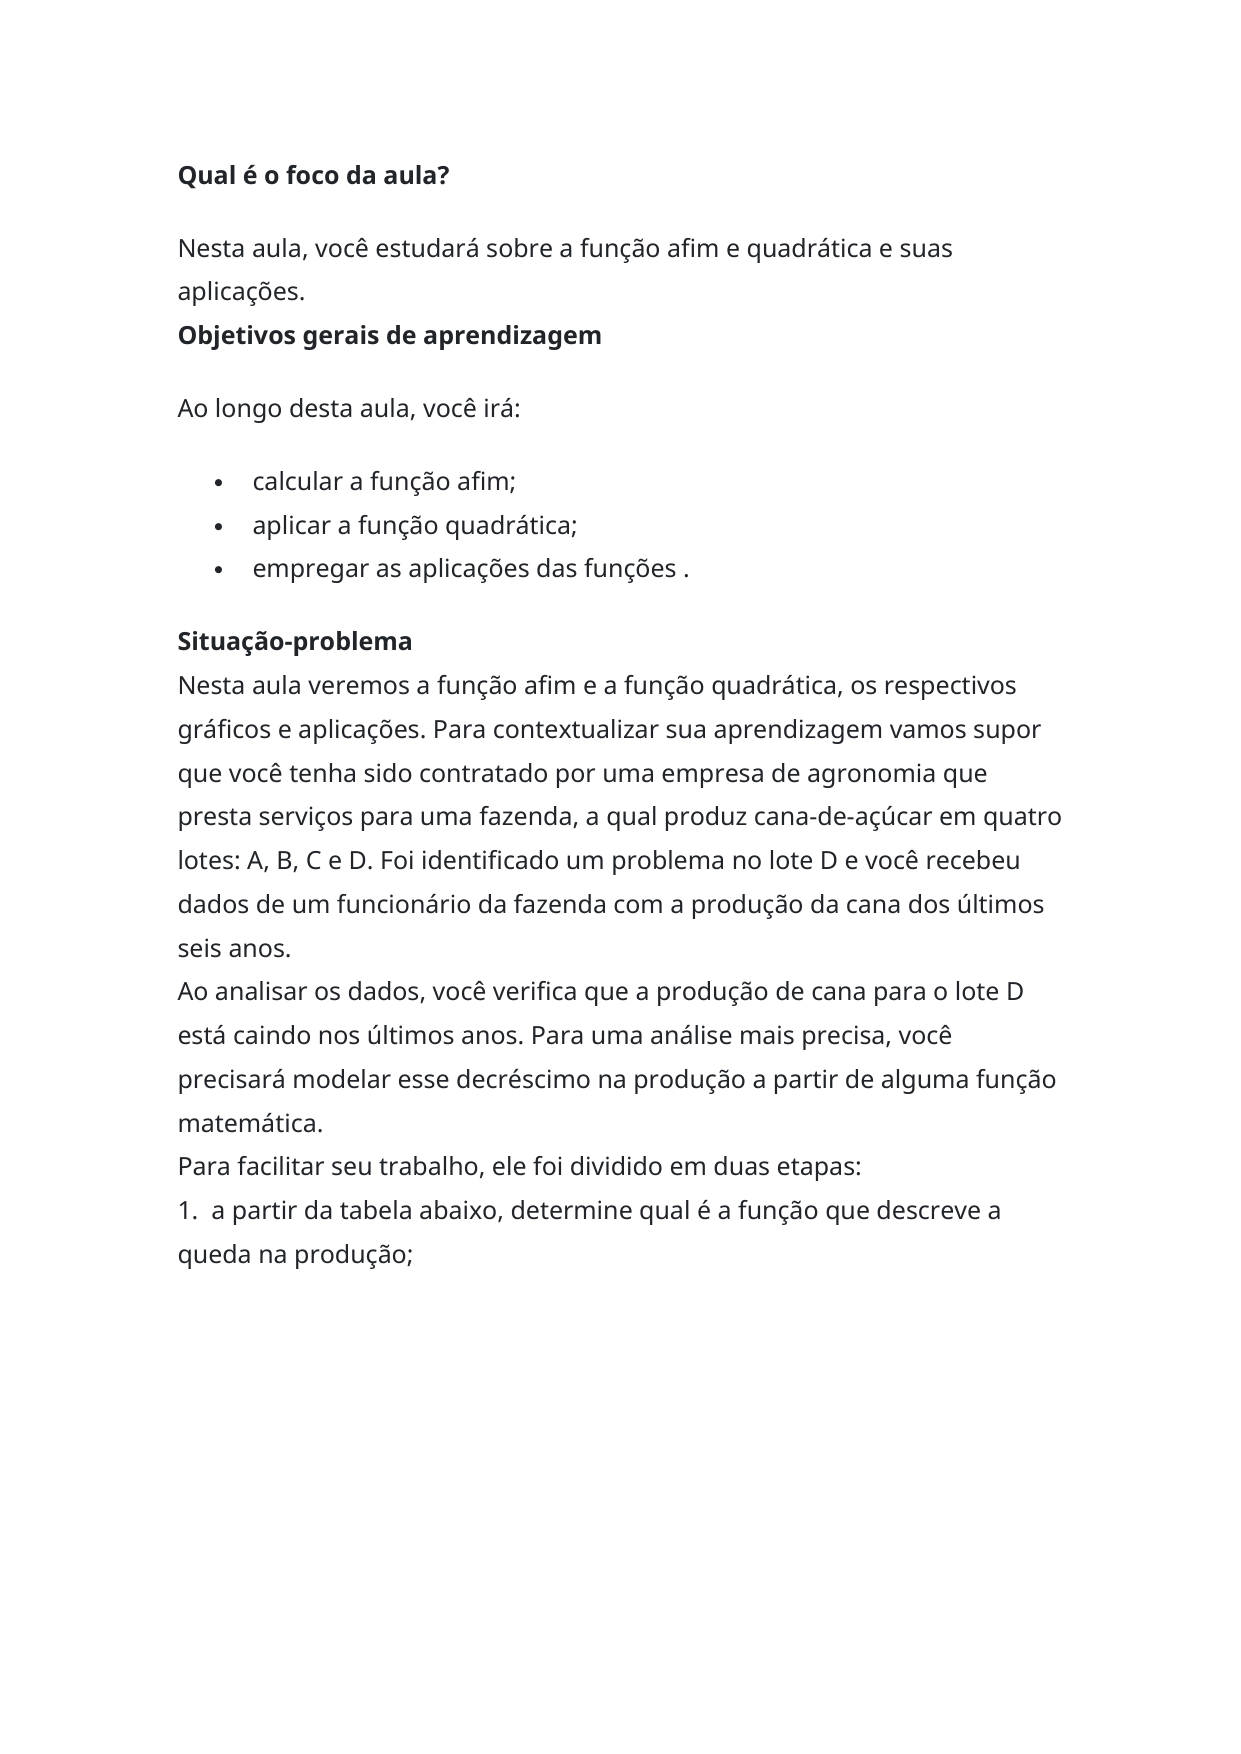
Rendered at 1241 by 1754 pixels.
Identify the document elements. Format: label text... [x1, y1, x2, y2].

text Qual é o foco da aula? [177, 148, 1063, 191]
text Ao analisar os dados, você verifica que a produção de cana para o lote D está caindo nos últimos anos. Para uma análise mais precisa, você precisará modelar esse decréscimo na produção a partir de alguma função matemática. [177, 964, 1063, 1139]
list empregar as aplicações das funções . [215, 541, 1063, 585]
list calcular a função afim; [215, 454, 1063, 498]
text Situação-problema [177, 614, 1063, 658]
text 1. a partir da tabela abaixo, determine qual é a função que descreve a queda na produção; [177, 1183, 1063, 1271]
text Para facilitar seu trabalho, ele foi dividido em duas etapas: [177, 1139, 1063, 1183]
text Nesta aula veremos a função afim e a função quadrática, os respectivos gráficos e aplicações. Para contextualizar sua aprendizagem vamos supor que você tenha sido contratado por uma empresa de agronomia que presta serviços para uma fazenda, a qual produz cana-de-açúcar em quatro lotes: A, B, C e D. Foi identificado um problema no lote D e você recebeu dados de um funcionário da fazenda com a produção da cana dos últimos seis anos. [177, 658, 1063, 964]
text Objetivos gerais de aprendizagem [177, 308, 1063, 352]
text Nesta aula, você estudará sobre a função afim e quadrática e suas aplicações. [177, 221, 1063, 308]
list aplicar a função quadrática; [215, 498, 1063, 541]
text Ao longo desta aula, você irá: [177, 381, 1063, 425]
